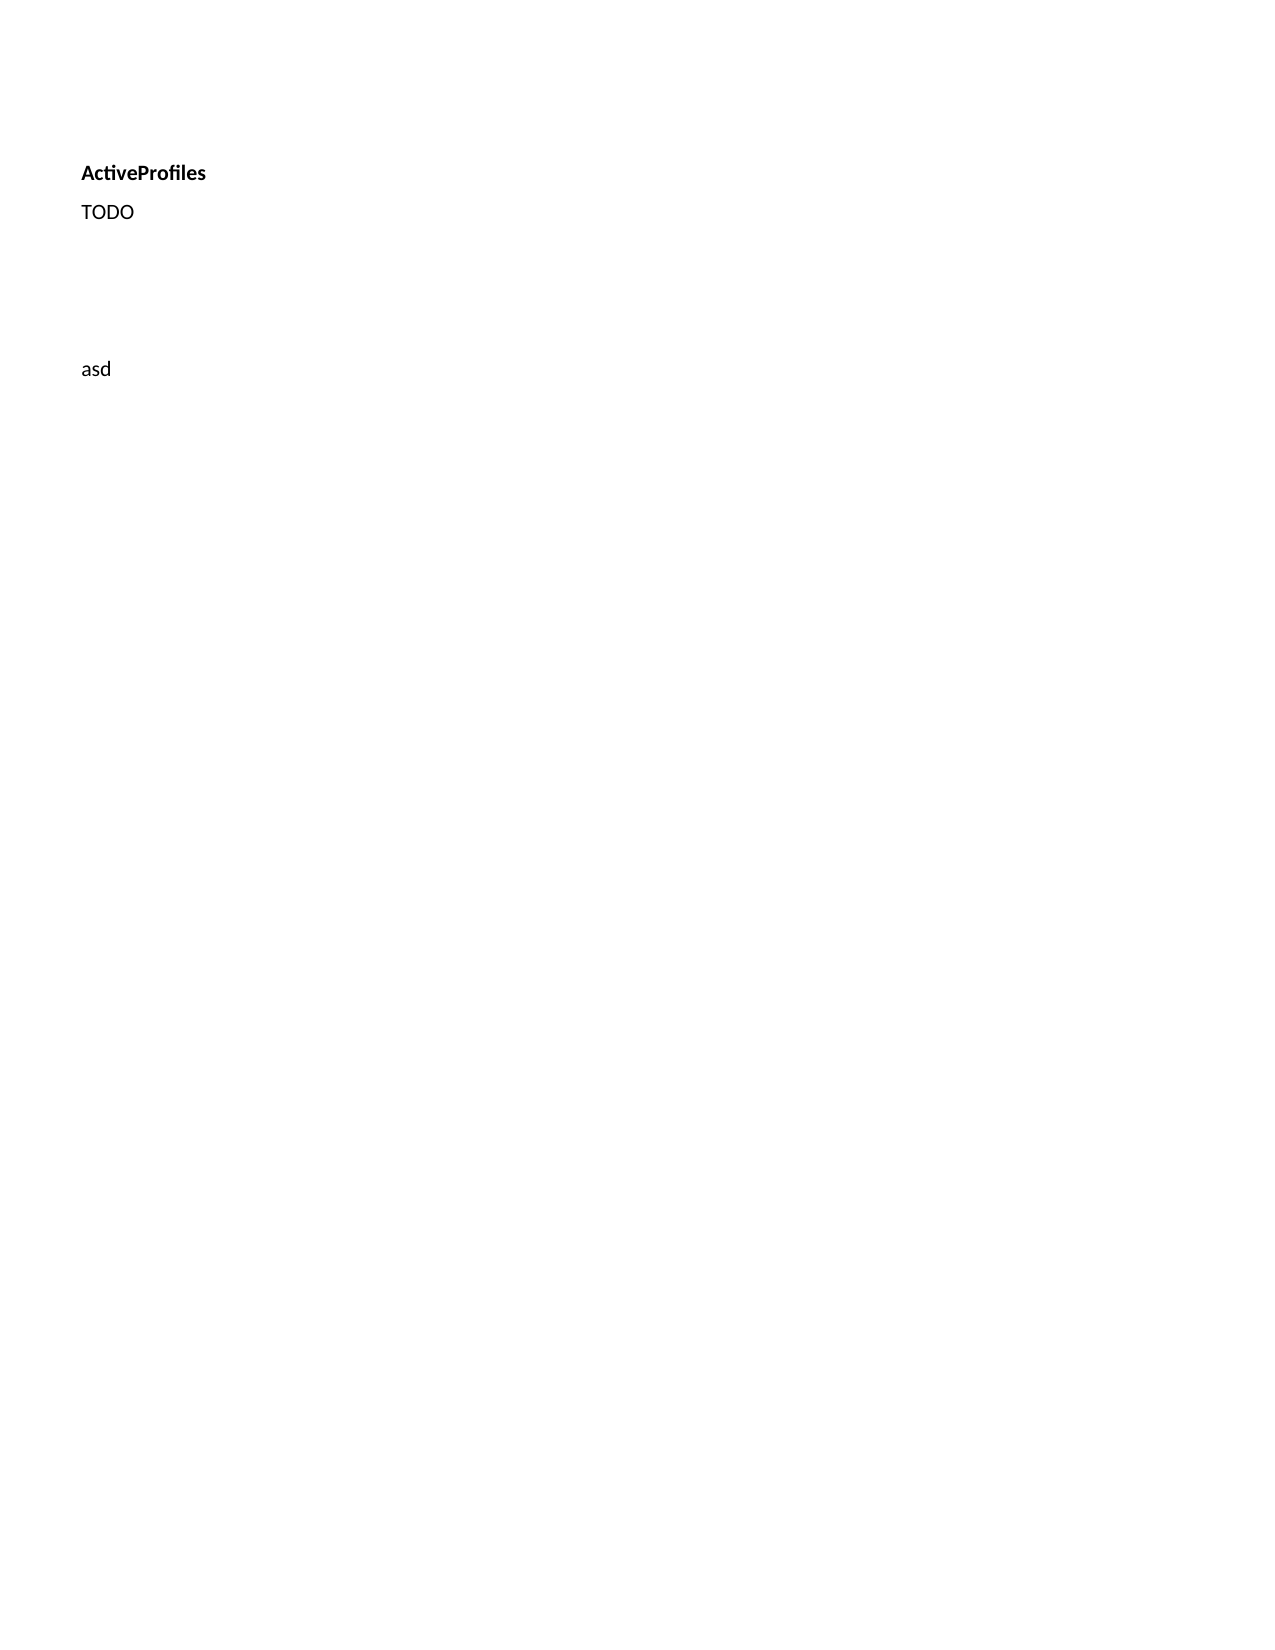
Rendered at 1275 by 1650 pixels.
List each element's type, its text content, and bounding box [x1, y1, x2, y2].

text asd [81, 355, 1194, 382]
text ActiveProfiles [81, 159, 1194, 186]
text TODO [81, 198, 1194, 225]
